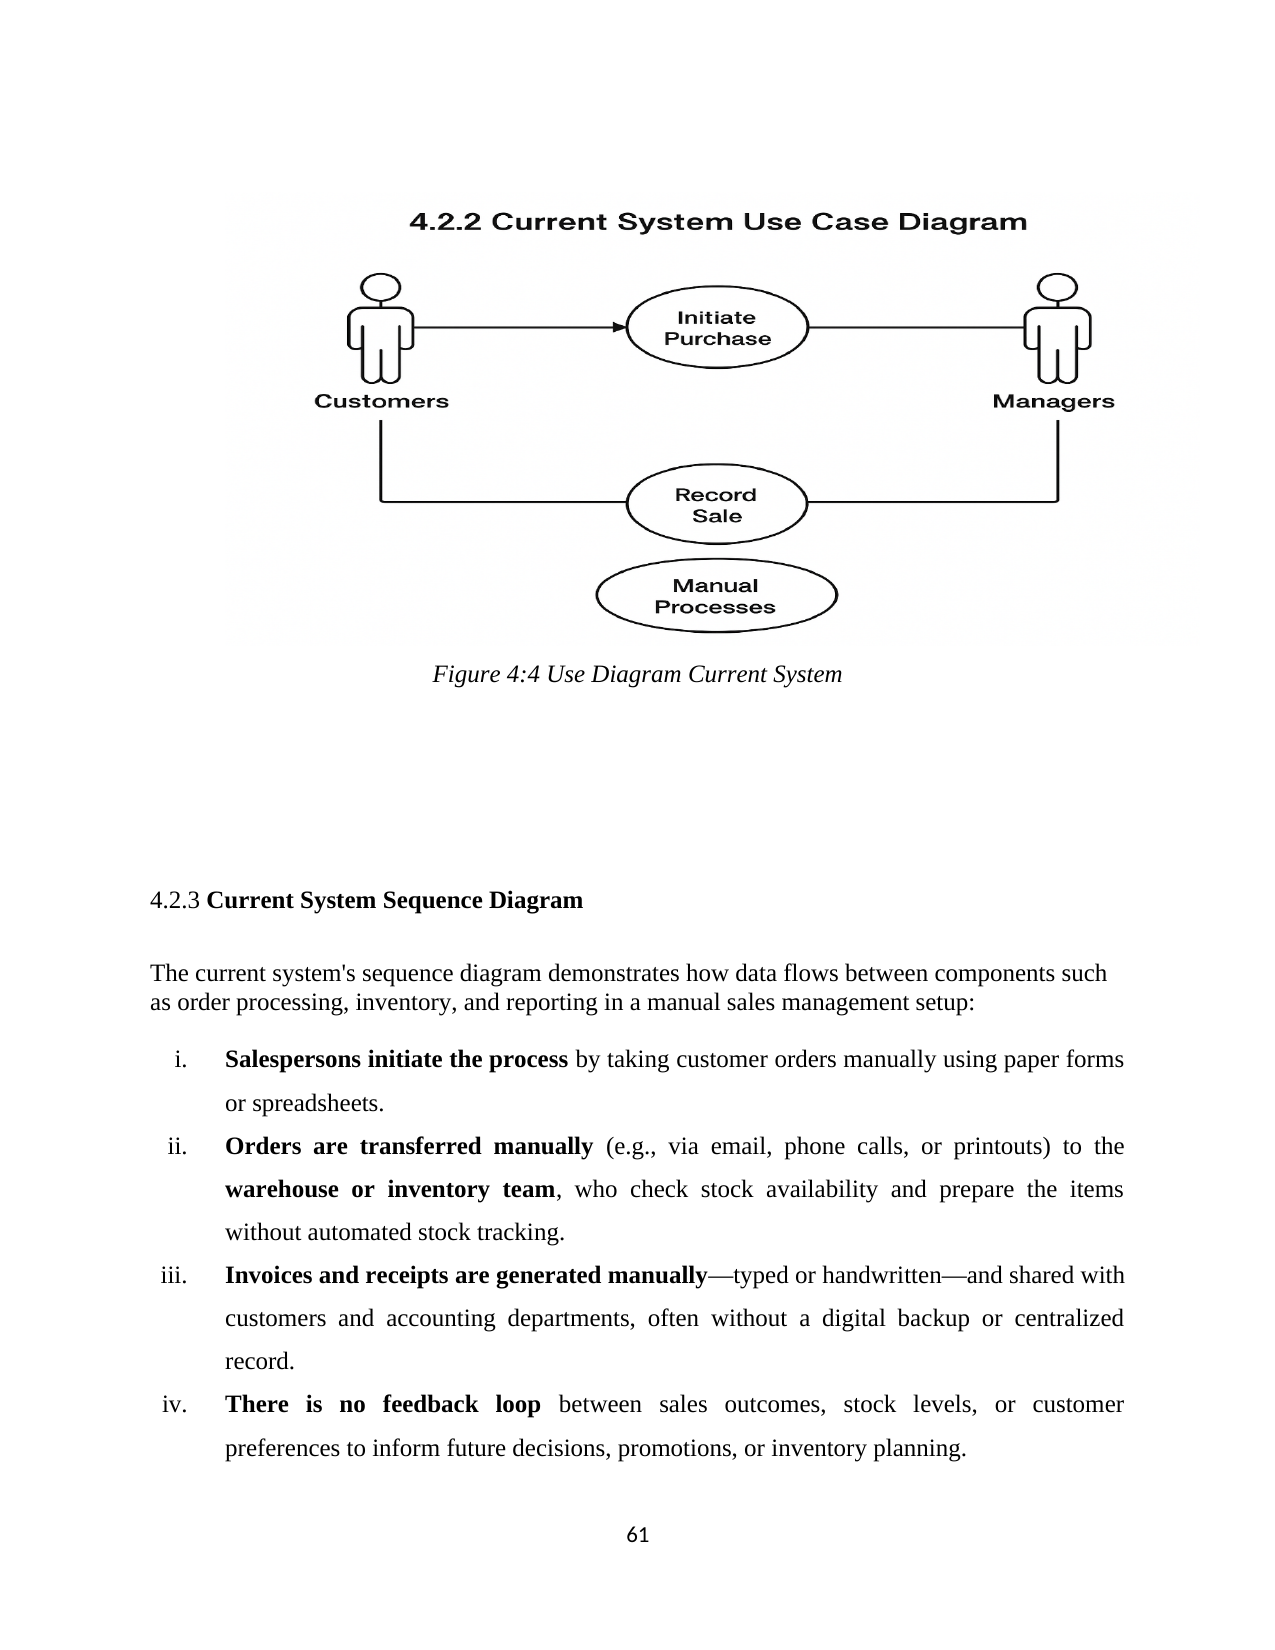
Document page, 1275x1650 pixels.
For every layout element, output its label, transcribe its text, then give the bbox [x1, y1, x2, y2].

list Salespersons initiate the process by taking customer orders manually using paper forms or spreadsheets. [187, 1044, 1125, 1116]
list Orders are transferred manually (e.g., via email, phone calls, or printouts) to the warehouse or inventory team, who check stock availability and prepare the items without automated stock tracking. [187, 1131, 1125, 1246]
picture [225, 192, 1200, 646]
list There is no feedback loop between sales outcomes, stock levels, or customer preferences to inform future decisions, promotions, or inventory planning. [187, 1389, 1125, 1461]
list Invoices and receipts are generated manually—typed or handwritten—and shared with customers and accounting departments, often without a digital backup or centralized record. [187, 1260, 1125, 1375]
text The current system's sequence diagram demonstrates how data flows between components such as order processing, inventory, and reporting in a manual sales management setup: [150, 958, 1125, 1015]
subtitle Current System Sequence Diagram [150, 886, 1125, 914]
